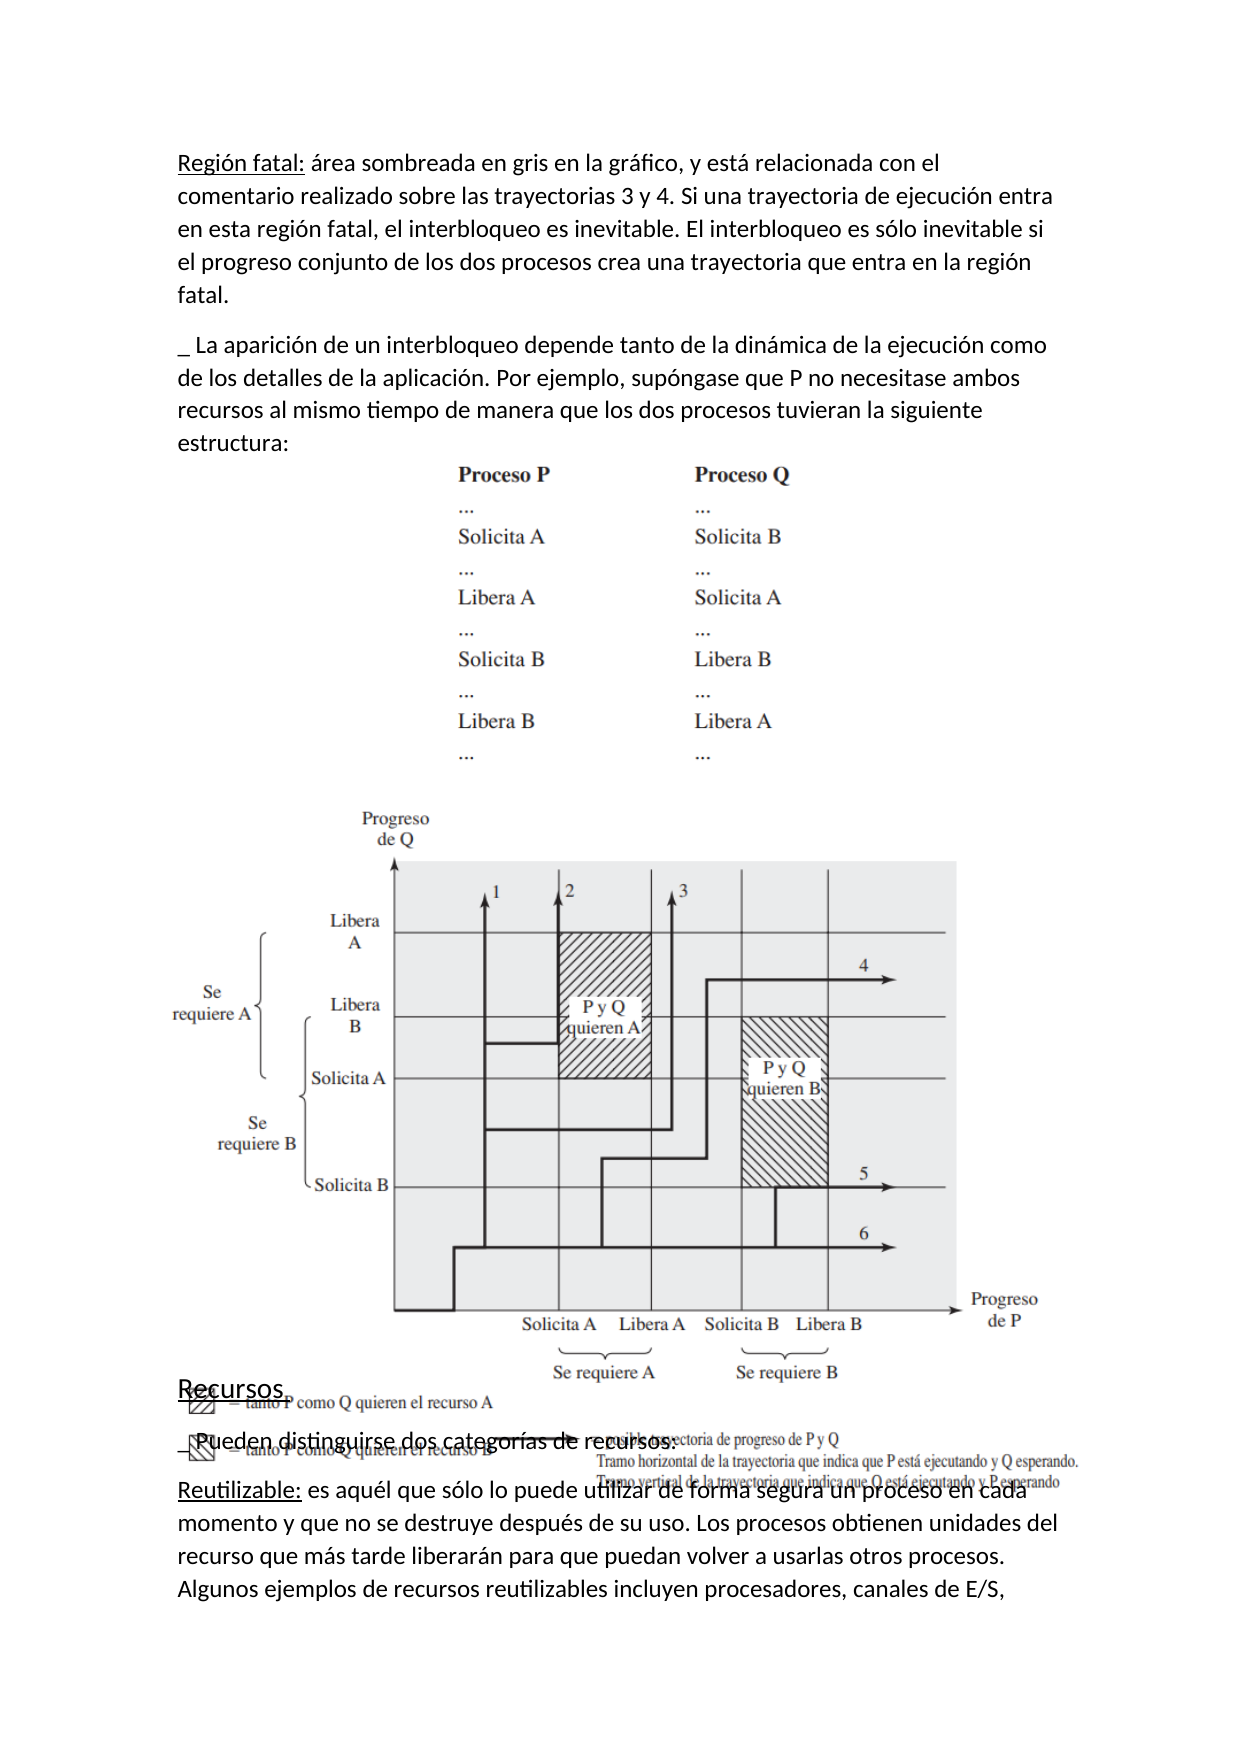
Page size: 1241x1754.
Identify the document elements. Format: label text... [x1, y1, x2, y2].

text Región fatal: área sombreada en gris en la gráfico, y está relacionada con el comentario realizado sobre las trayectorias 3 y 4. Si una trayectoria de ejecución entra en esta región fatal, el interbloqueo es inevitable. El interbloqueo es sólo inevitable si el progreso conjunto de los dos procesos crea una trayectoria que entra en la región fatal. [177, 148, 1063, 310]
text Recursos [177, 1370, 1063, 1405]
text _ La aparición de un interbloqueo depende tanto de la dinámica de la ejecución como de los detalles de la aplicación. Por ejemplo, supóngase que P no necesitase ambos recursos al mismo tiempo de manera que los dos procesos tuvieran la siguiente estructura: [177, 329, 1063, 458]
picture [441, 458, 799, 774]
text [177, 1474, 1063, 1604]
text _ Pueden distinguirse dos categorías de recursos: [177, 1425, 1063, 1455]
picture [158, 798, 1083, 1506]
